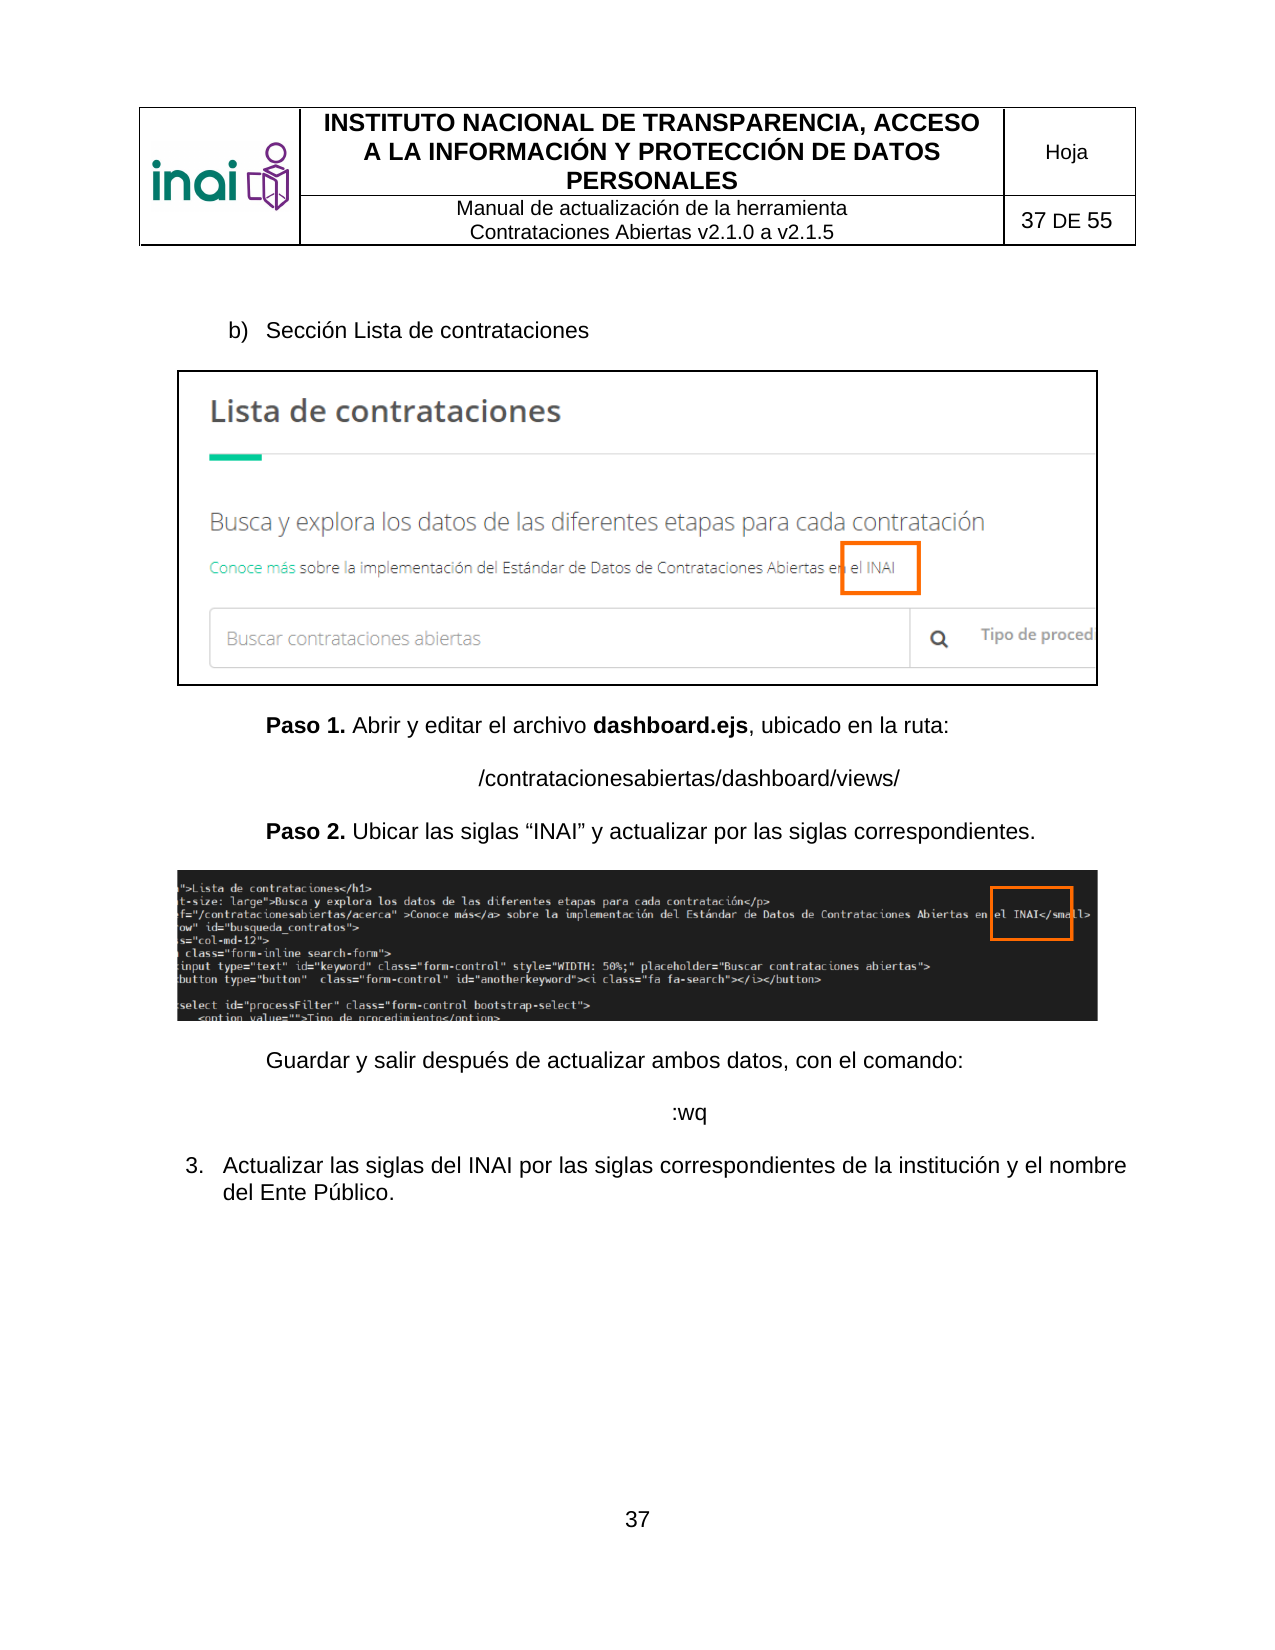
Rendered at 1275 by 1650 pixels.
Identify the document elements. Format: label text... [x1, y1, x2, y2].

text Paso 2. Ubicar las siglas “INAI” y actualizar por las siglas correspondientes. [266, 818, 1127, 844]
picture [179, 372, 1096, 684]
list Sección Lista de contrataciones [228, 317, 1127, 343]
picture [150, 141, 294, 212]
text Paso 1. Abrir y editar el archivo dashboard.ejs, ubicado en la ruta: [266, 712, 1127, 738]
picture [177, 870, 1098, 1021]
text :wq [251, 1099, 1127, 1126]
text /contratacionesabiertas/dashboard/views/ [251, 765, 1127, 791]
list Actualizar las siglas del INAI por las siglas correspondientes de la institución y el nombre del Ente Público. [185, 1152, 1127, 1205]
text Guardar y salir después de actualizar ambos datos, con el comando: [266, 1047, 1127, 1073]
